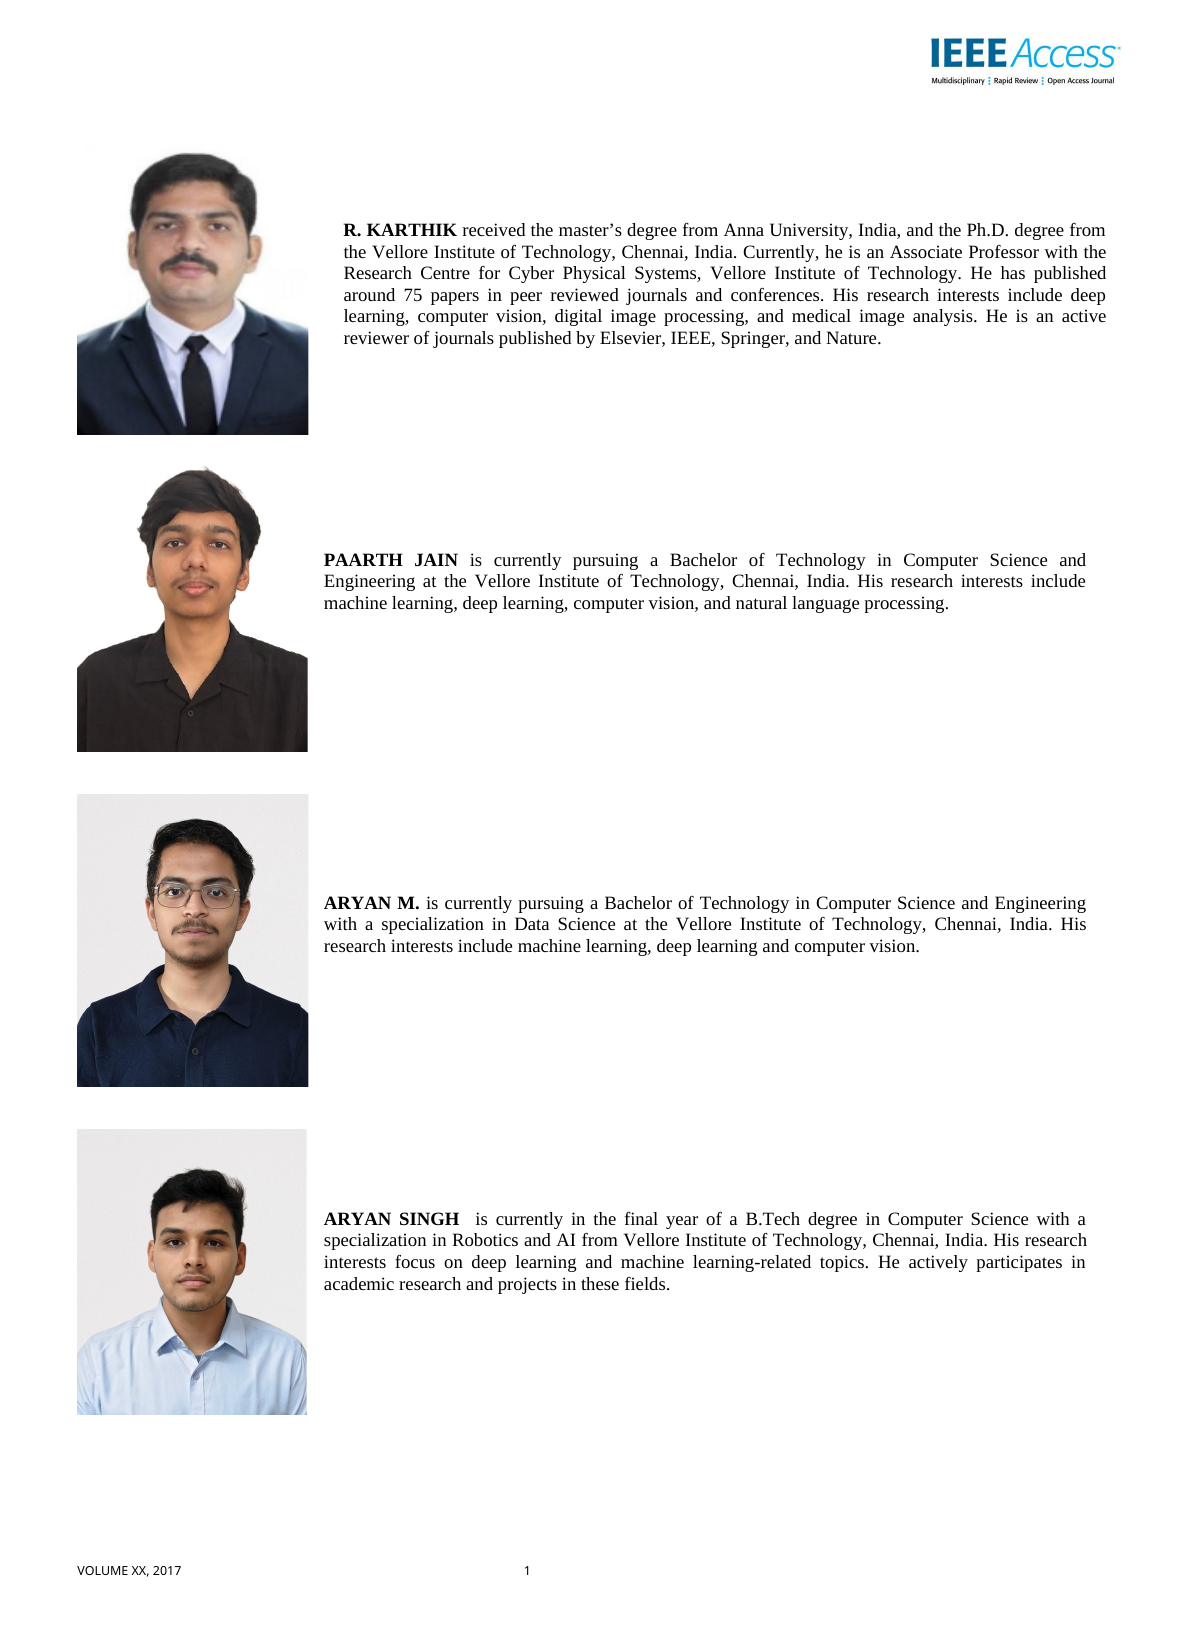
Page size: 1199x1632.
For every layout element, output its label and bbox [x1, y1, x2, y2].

picture [77, 794, 309, 1087]
picture [77, 133, 309, 435]
picture [77, 462, 308, 752]
picture [77, 1129, 307, 1415]
picture [930, 37, 1122, 86]
